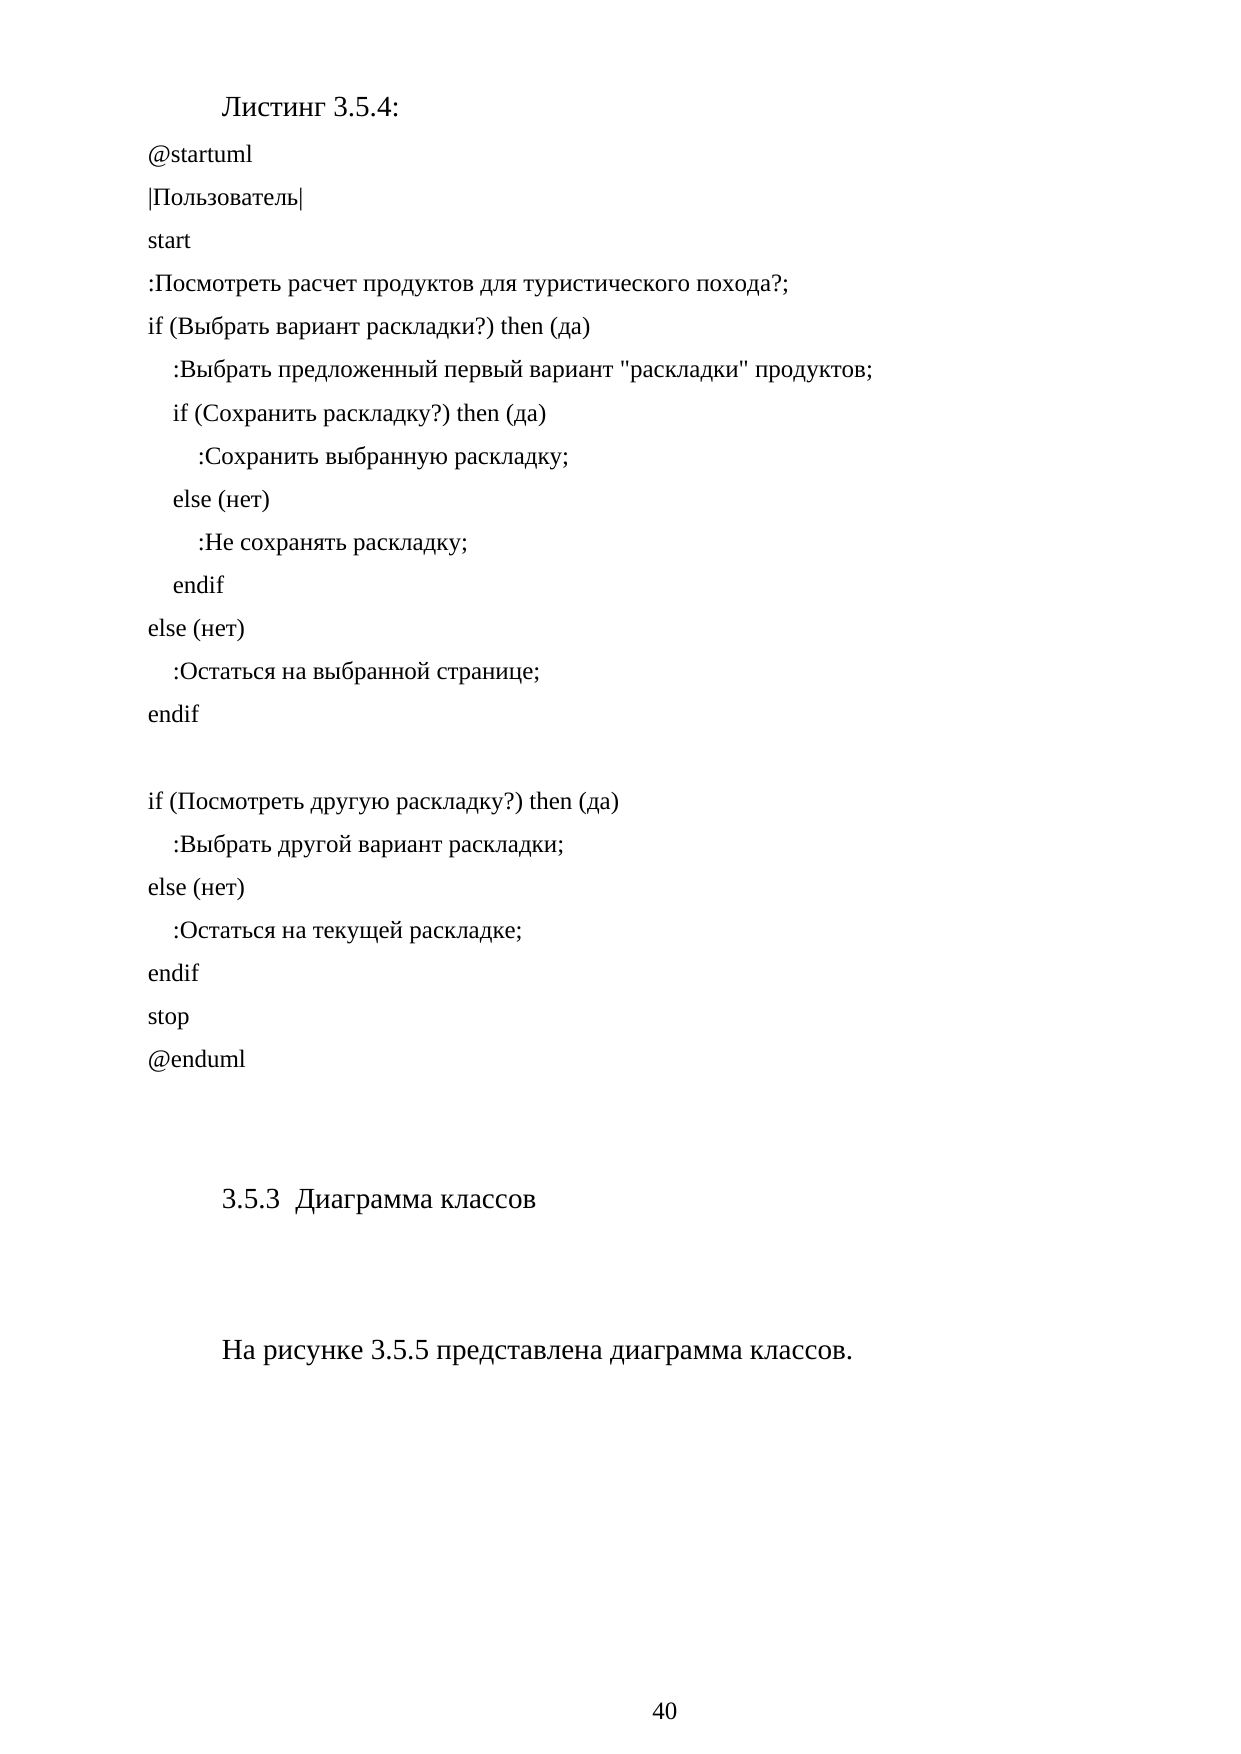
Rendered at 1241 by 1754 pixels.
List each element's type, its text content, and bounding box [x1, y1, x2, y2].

text :Выбрать предложенный первый вариант "раскладки" продуктов; [148, 354, 1181, 383]
text :Не сохранять раскладку; [148, 527, 1181, 556]
text endif [148, 958, 1181, 987]
text if (Сохранить раскладку?) then (да) [148, 398, 1181, 426]
text else (нет) [148, 872, 1181, 901]
text Листинг 3.5.4: [148, 89, 1181, 122]
text else (нет) [148, 613, 1181, 642]
text @enduml [148, 1044, 1181, 1073]
text if (Посмотреть другую раскладку?) then (да) [148, 786, 1181, 814]
text :Посмотреть расчет продуктов для туристического похода?; [148, 268, 1181, 297]
text :Сохранить выбранную раскладку; [148, 441, 1181, 469]
text else (нет) [148, 484, 1181, 513]
text :Остаться на выбранной странице; [148, 656, 1181, 685]
text endif [148, 699, 1181, 728]
text 3.5.3 Диаграмма классов [148, 1181, 1181, 1215]
text stop [148, 1001, 1181, 1030]
text if (Выбрать вариант раскладки?) then (да) [148, 311, 1181, 340]
text :Остаться на текущей раскладке; [148, 915, 1181, 944]
text :Выбрать другой вариант раскладки; [148, 829, 1181, 858]
text start [148, 225, 1181, 254]
text На рисунке 3.5.5 представлена диаграмма классов. [148, 1332, 1181, 1366]
text |Пользователь| [148, 182, 1181, 211]
text @startuml [148, 139, 1181, 168]
text endif [148, 570, 1181, 599]
